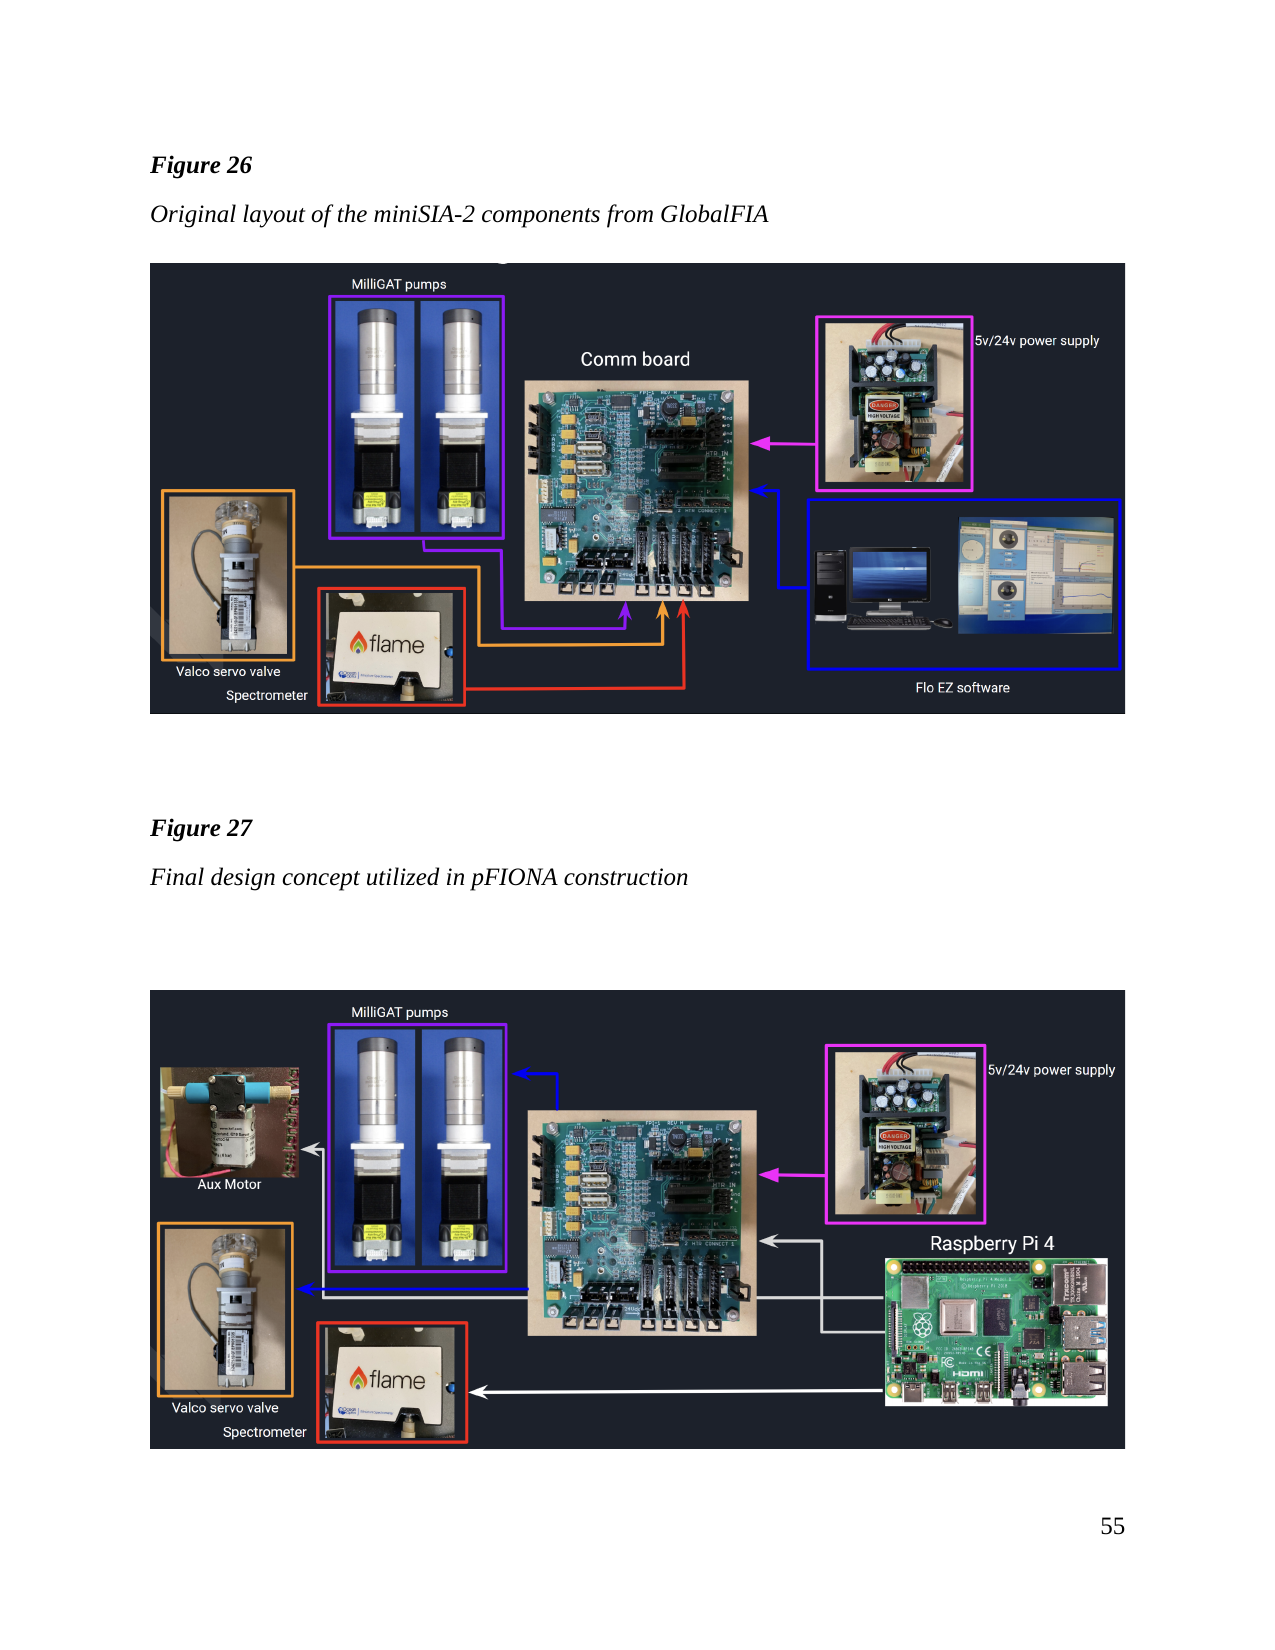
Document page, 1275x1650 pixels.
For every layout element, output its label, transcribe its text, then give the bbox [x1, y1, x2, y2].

picture [150, 263, 1125, 714]
picture [150, 990, 1125, 1449]
subtitle Original layout of the miniSIA-2 components from GlobalFIA [150, 199, 1125, 228]
title Figure 26 [150, 150, 1125, 179]
title Figure 27 [150, 813, 1125, 841]
subtitle Final design concept utilized in pFIONA construction [150, 862, 1125, 891]
